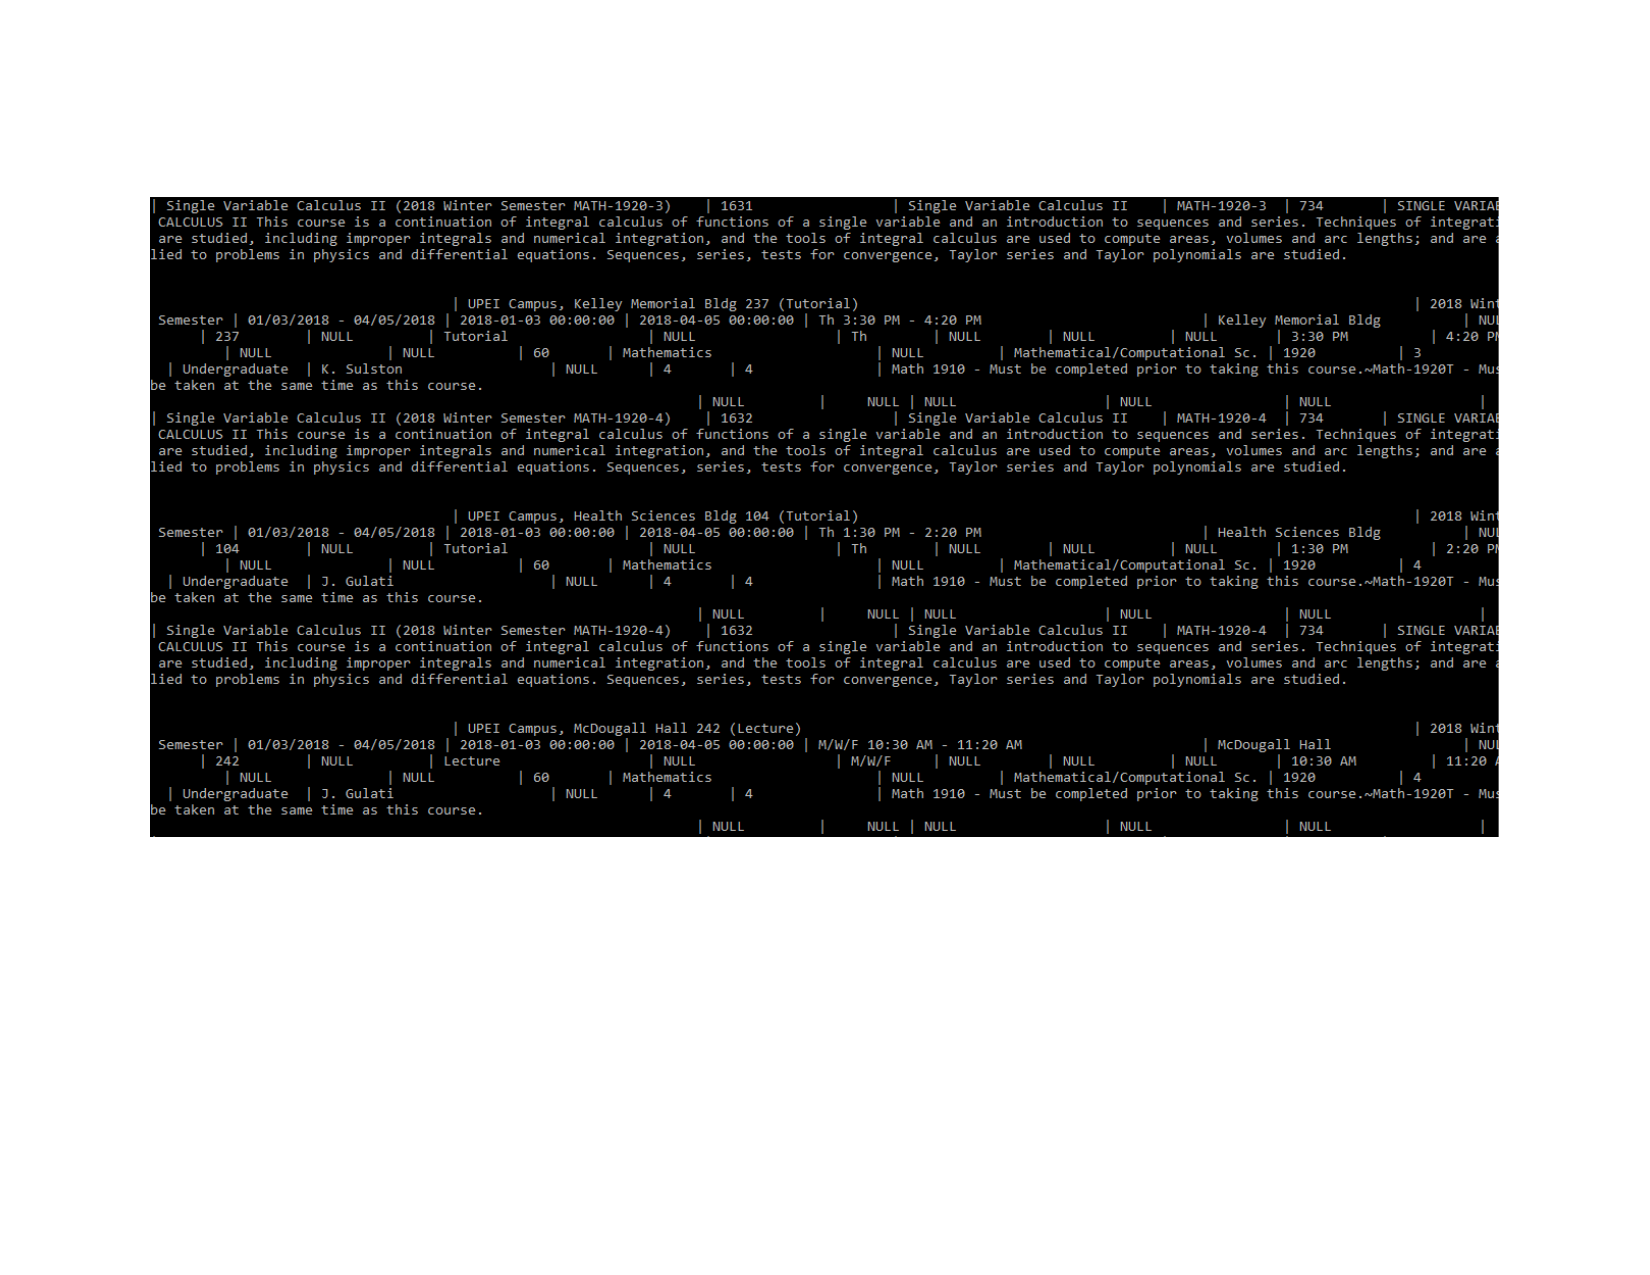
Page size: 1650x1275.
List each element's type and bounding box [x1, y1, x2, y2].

picture [150, 196, 1499, 837]
